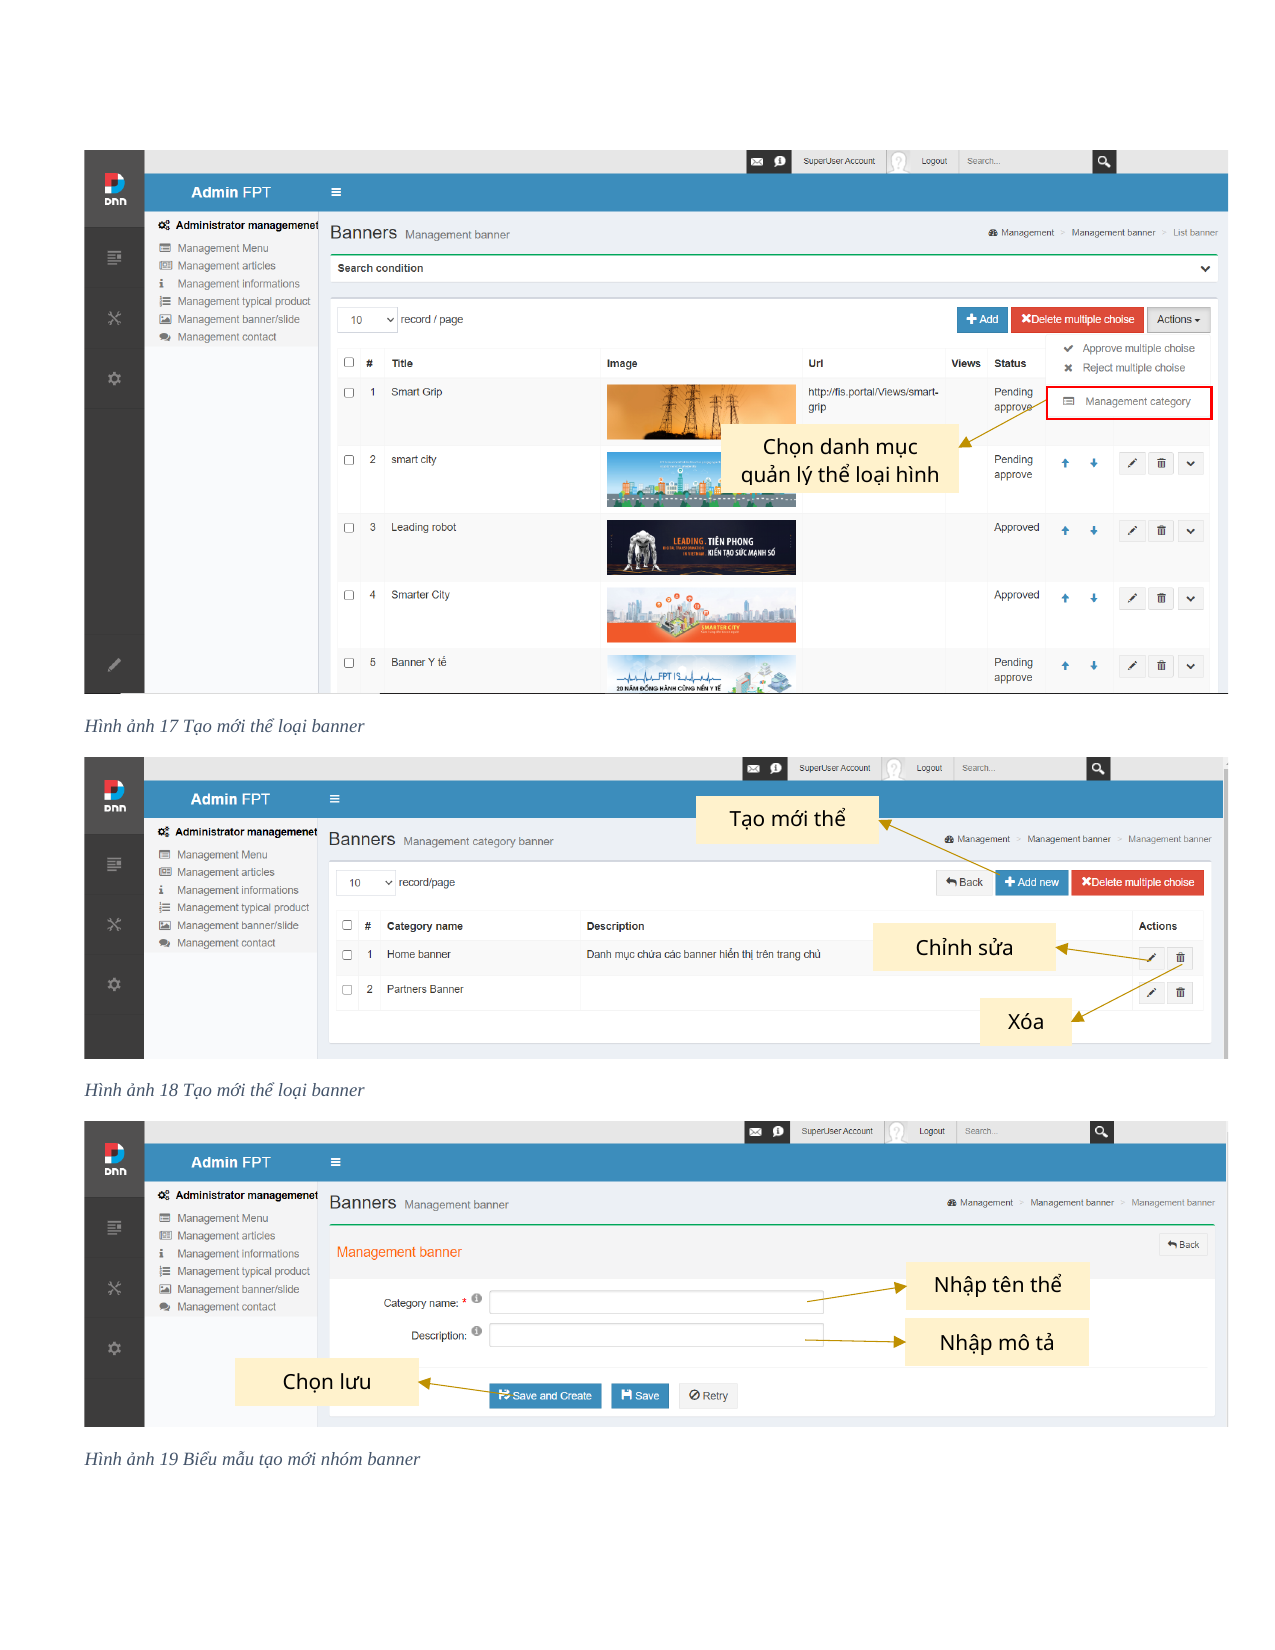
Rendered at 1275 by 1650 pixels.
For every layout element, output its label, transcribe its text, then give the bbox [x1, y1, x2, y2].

picture [84, 757, 1229, 1059]
picture [84, 150, 1229, 694]
picture [84, 1121, 1229, 1427]
